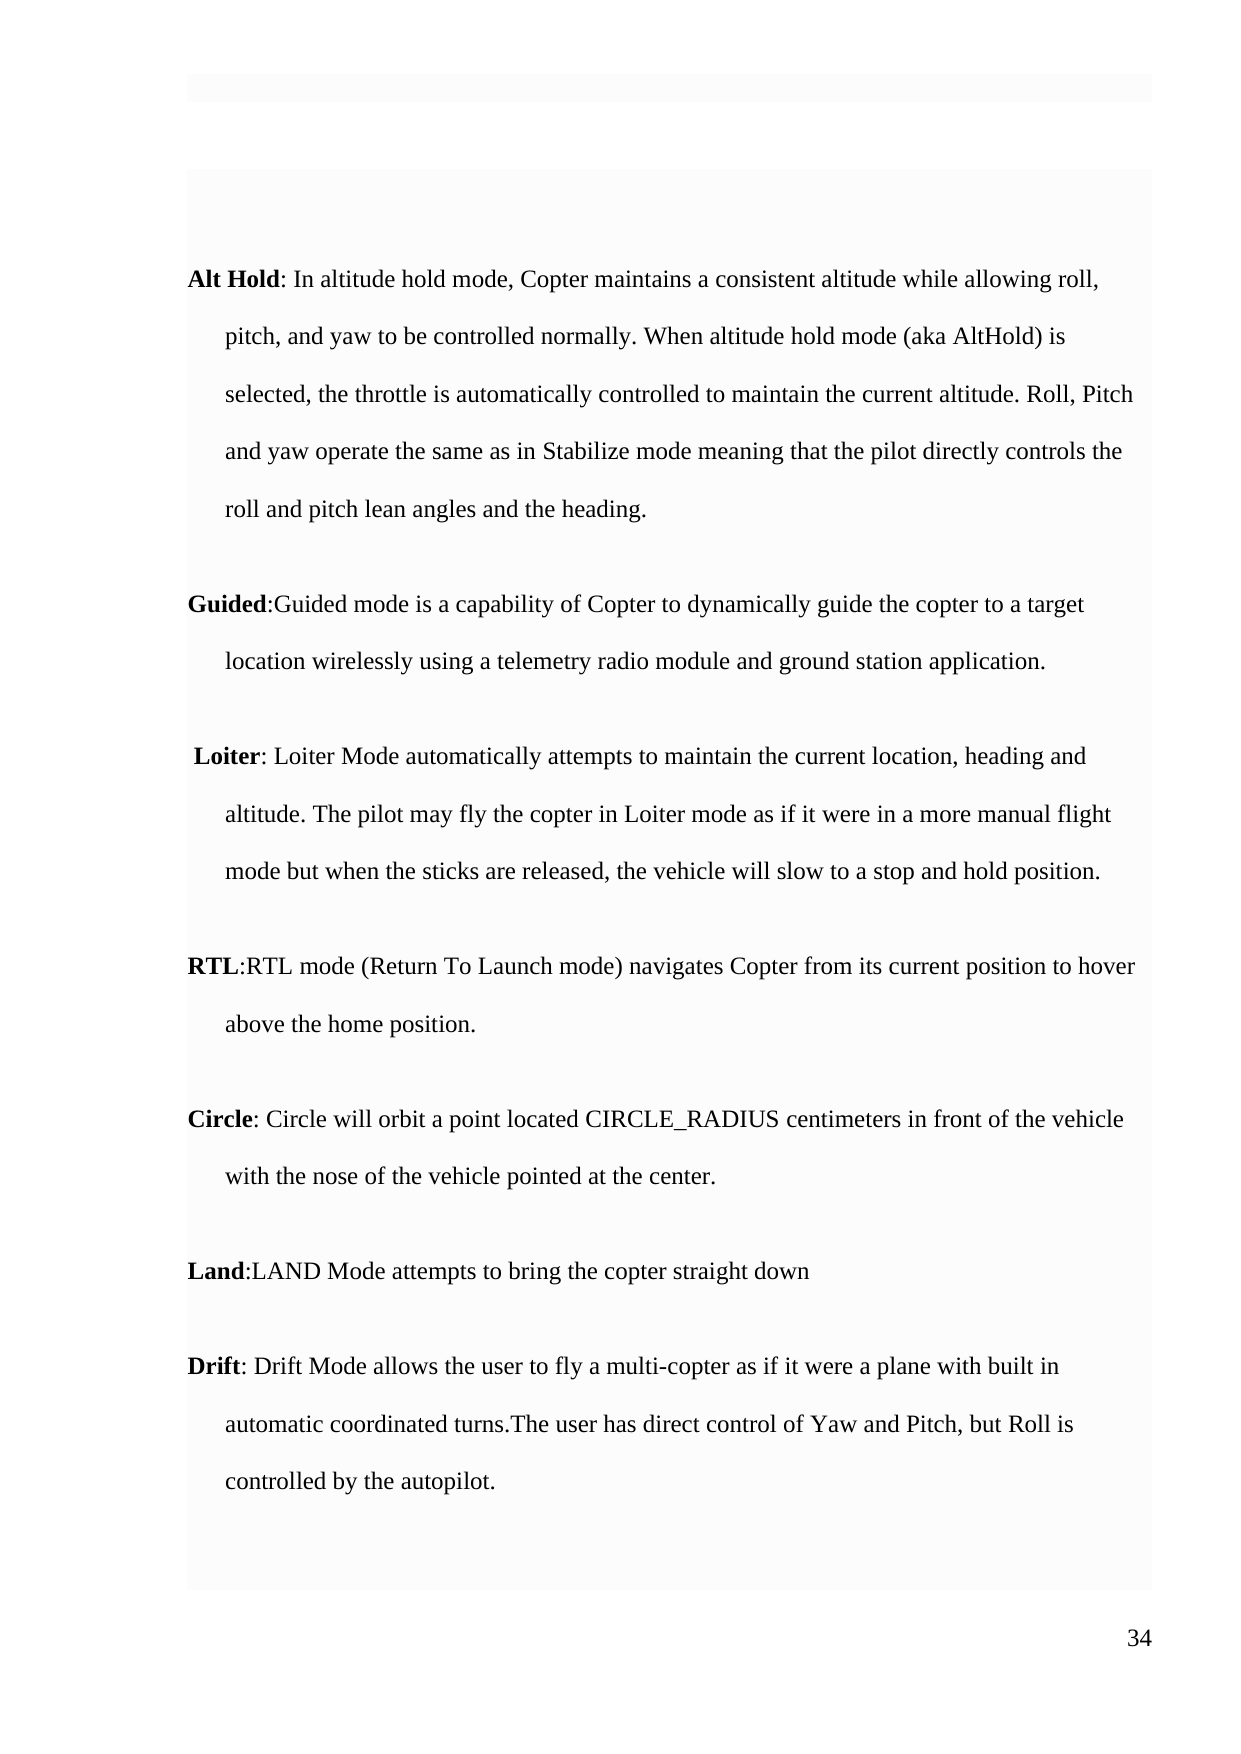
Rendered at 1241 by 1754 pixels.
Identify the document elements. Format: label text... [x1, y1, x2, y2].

text Circle: Circle will orbit a point located CIRCLE_RADIUS centimeters in front of the vehicle with the nose of the vehicle pointed at the center. [187, 1104, 1152, 1190]
text Alt Hold: In altitude hold mode, Copter maintains a consistent altitude while allowing roll, pitch, and yaw to be controlled normally. When altitude hold mode (aka AltHold) is selected, the throttle is automatically controlled to maintain the current altitude. Roll, Pitch and yaw operate the same as in Stabilize mode meaning that the pilot directly controls the roll and pitch lean angles and the heading. [187, 264, 1152, 522]
text Drift: Drift Mode allows the user to fly a multi-copter as if it were a plane with built in automatic coordinated turns.The user has direct control of Yaw and Pitch, but Roll is controlled by the autopilot. [187, 1351, 1152, 1495]
text Guided:Guided mode is a capability of Copter to dynamically guide the copter to a target location wirelessly using a telemetry radio module and ground station application. [187, 589, 1152, 675]
text Land:LAND Mode attempts to bring the copter straight down [187, 1256, 1152, 1285]
text Loiter: Loiter Mode automatically attempts to maintain the current location, heading and altitude. The pilot may fly the copter in Loiter mode as if it were in a more manual flight mode but when the sticks are released, the vehicle will slow to a stop and hold position. [187, 741, 1152, 885]
text RTL:RTL mode (Return To Launch mode) navigates Copter from its current position to hover above the home position. [187, 951, 1152, 1037]
